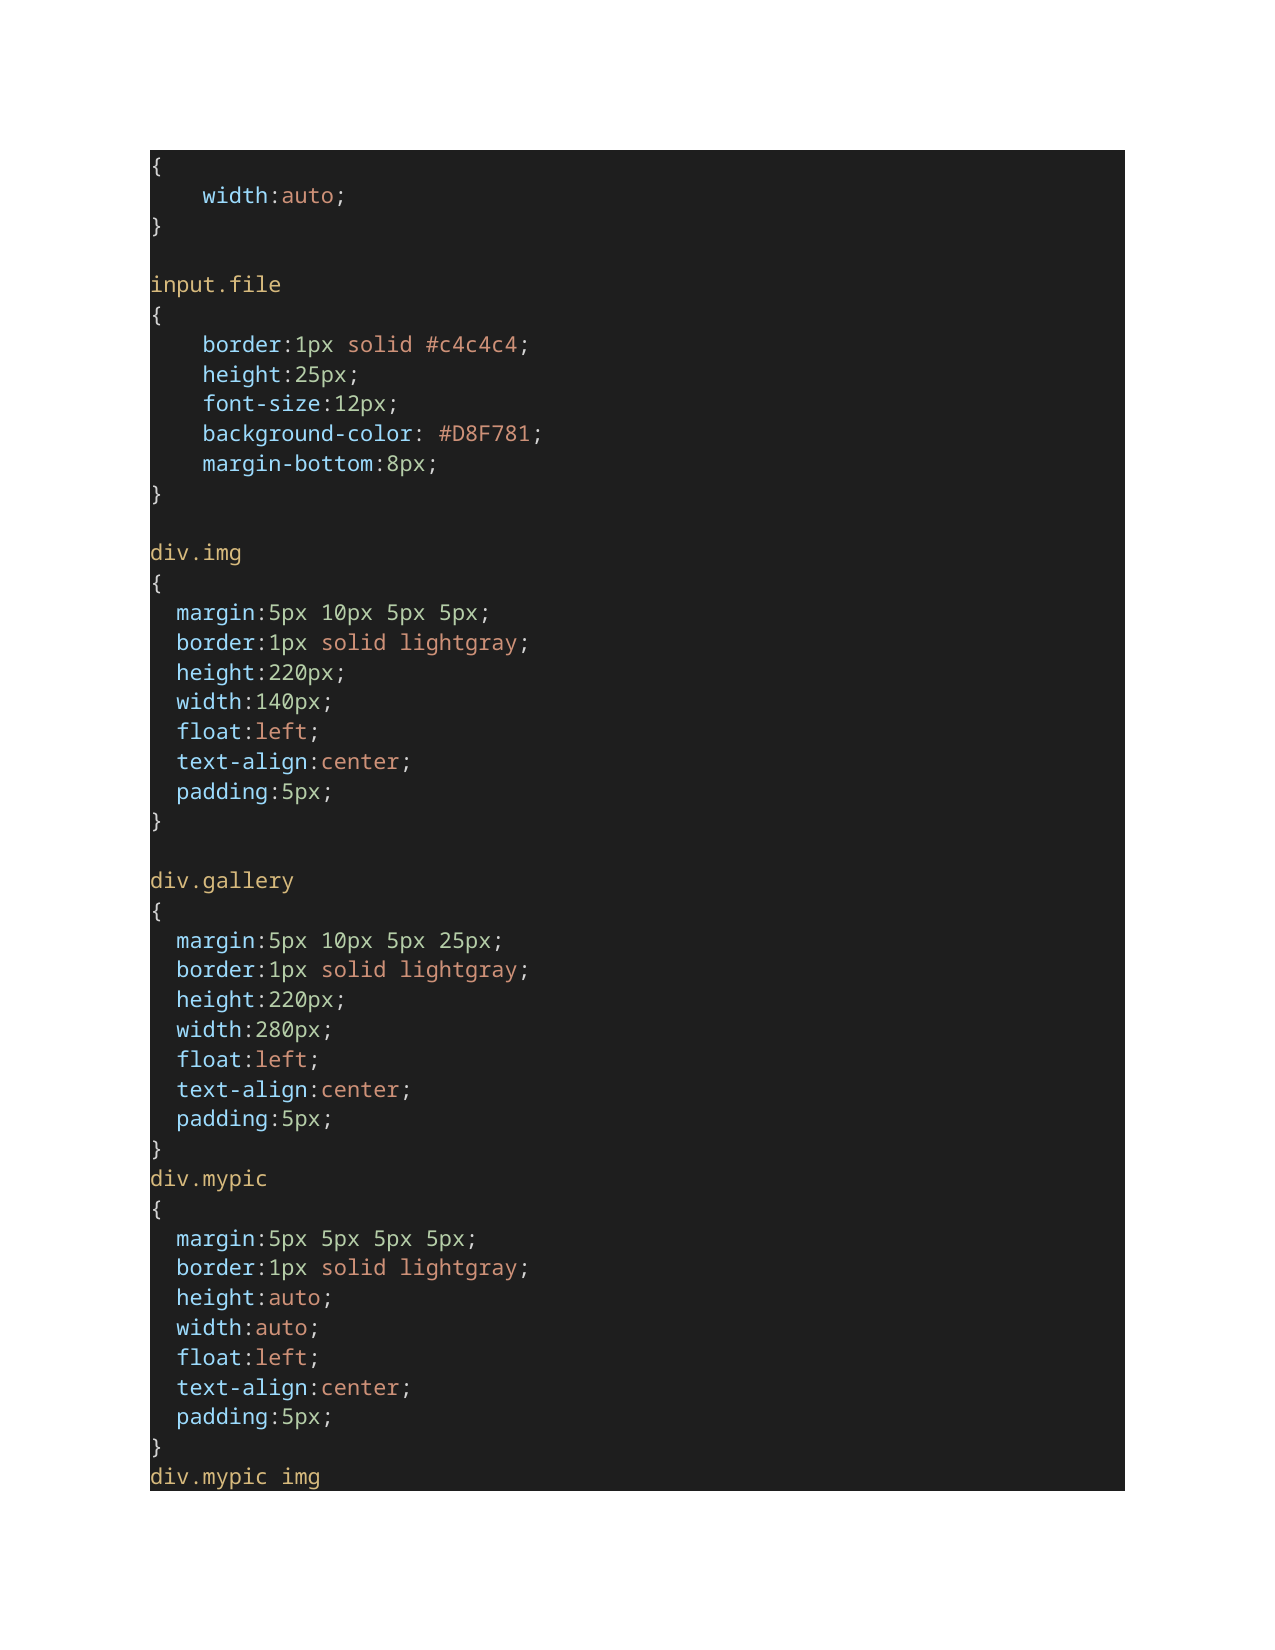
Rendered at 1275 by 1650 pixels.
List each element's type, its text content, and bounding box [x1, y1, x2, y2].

text text-align:center; [150, 1371, 1125, 1401]
text { [150, 150, 1125, 180]
text } [150, 805, 1125, 835]
text border:1px solid lightgray; [150, 627, 1125, 656]
text { [150, 895, 1125, 924]
text { [150, 1193, 1125, 1222]
text font-size:12px; [150, 388, 1125, 418]
text float:left; [150, 1342, 1125, 1371]
text padding:5px; [150, 1401, 1125, 1431]
text padding:5px; [150, 776, 1125, 805]
text height:auto; [150, 1282, 1125, 1312]
text div.gallery [150, 865, 1125, 895]
text input.file [150, 269, 1125, 299]
text float:left; [150, 716, 1125, 746]
text margin-bottom:8px; [150, 448, 1125, 478]
text div.mypic [150, 1163, 1125, 1193]
text } [150, 478, 1125, 507]
text background-color: #D8F781; [150, 418, 1125, 448]
text div.img [150, 537, 1125, 567]
text margin:5px 10px 5px 25px; [150, 924, 1125, 954]
text { [150, 567, 1125, 597]
text width:140px; [150, 686, 1125, 716]
text } [150, 209, 1125, 239]
text border:1px solid #c4c4c4; [150, 329, 1125, 358]
text float:left; [150, 1044, 1125, 1073]
text height:220px; [150, 984, 1125, 1014]
text margin:5px 10px 5px 5px; [150, 597, 1125, 627]
text } [150, 1431, 1125, 1461]
text width:auto; [150, 180, 1125, 209]
text border:1px solid lightgray; [150, 1252, 1125, 1282]
text text-align:center; [150, 746, 1125, 776]
text } [150, 1133, 1125, 1163]
text height:220px; [150, 656, 1125, 686]
text height:25px; [150, 358, 1125, 388]
text text-align:center; [150, 1073, 1125, 1103]
text { [150, 299, 1125, 329]
text padding:5px; [150, 1103, 1125, 1133]
text margin:5px 5px 5px 5px; [150, 1222, 1125, 1252]
text width:280px; [150, 1014, 1125, 1044]
text width:auto; [150, 1312, 1125, 1342]
text border:1px solid lightgray; [150, 954, 1125, 984]
text div.mypic img [150, 1461, 1125, 1491]
